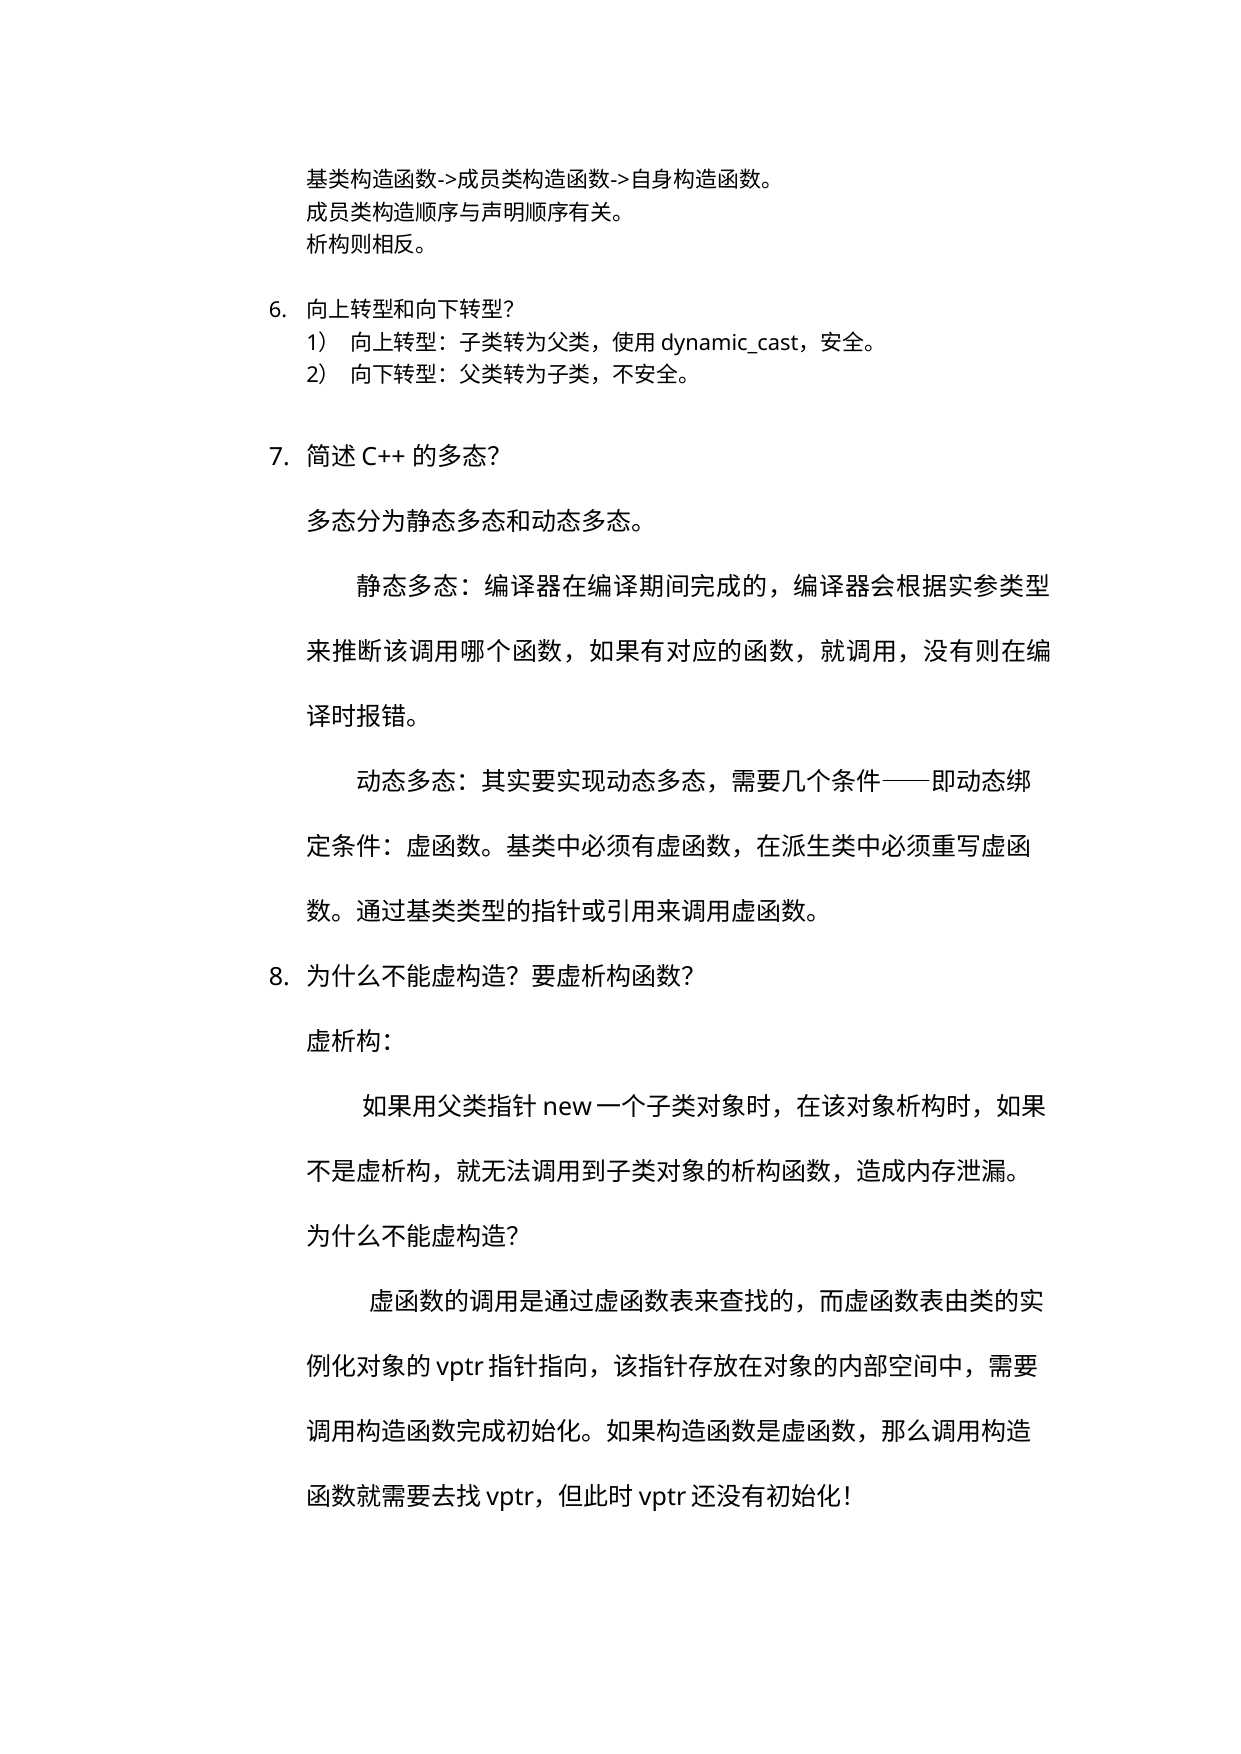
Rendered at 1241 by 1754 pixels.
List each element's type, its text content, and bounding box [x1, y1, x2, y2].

list 成员类构造顺序与声明顺序有关。 [306, 194, 1053, 227]
list 基类构造函数->成员类构造函数->自身构造函数。 [306, 162, 1053, 194]
list 向上转型：子类转为父类，使用dynamic_cast，安全。 [306, 324, 1053, 357]
list 动态多态：其实要实现动态多态，需要几个条件——即动态绑定条件：虚函数。基类中必须有虚函数，在派生类中必须重写虚函数。通过基类类型的指针或引用来调用虚函数。 [306, 747, 1053, 942]
list 简述C++ 的多态？ [269, 422, 1053, 487]
list 虚函数的调用是通过虚函数表来查找的，而虚函数表由类的实例化对象的vptr指针指向，该指针存放在对象的内部空间中，需要调用构造函数完成初始化。如果构造函数是虚函数，那么调用构造函数就需要去找vptr，但此时vptr还没有初始化！ [306, 1267, 1053, 1527]
list 向上转型和向下转型？ [269, 292, 1053, 324]
list 析构则相反。 [306, 227, 1053, 259]
list 静态多态：编译器在编译期间完成的，编译器会根据实参类型来推断该调用哪个函数，如果有对应的函数，就调用，没有则在编译时报错。 [306, 552, 1053, 747]
list 向下转型：父类转为子类，不安全。 [306, 357, 1053, 389]
list 虚析构： [306, 1007, 1053, 1072]
list 如果用父类指针new一个子类对象时，在该对象析构时，如果不是虚析构，就无法调用到子类对象的析构函数，造成内存泄漏。 [306, 1072, 1053, 1202]
list 为什么不能虚构造？要虚析构函数？ [269, 942, 1053, 1007]
list 为什么不能虚构造？ [306, 1202, 1053, 1267]
list 多态分为静态多态和动态多态。 [306, 487, 1053, 552]
